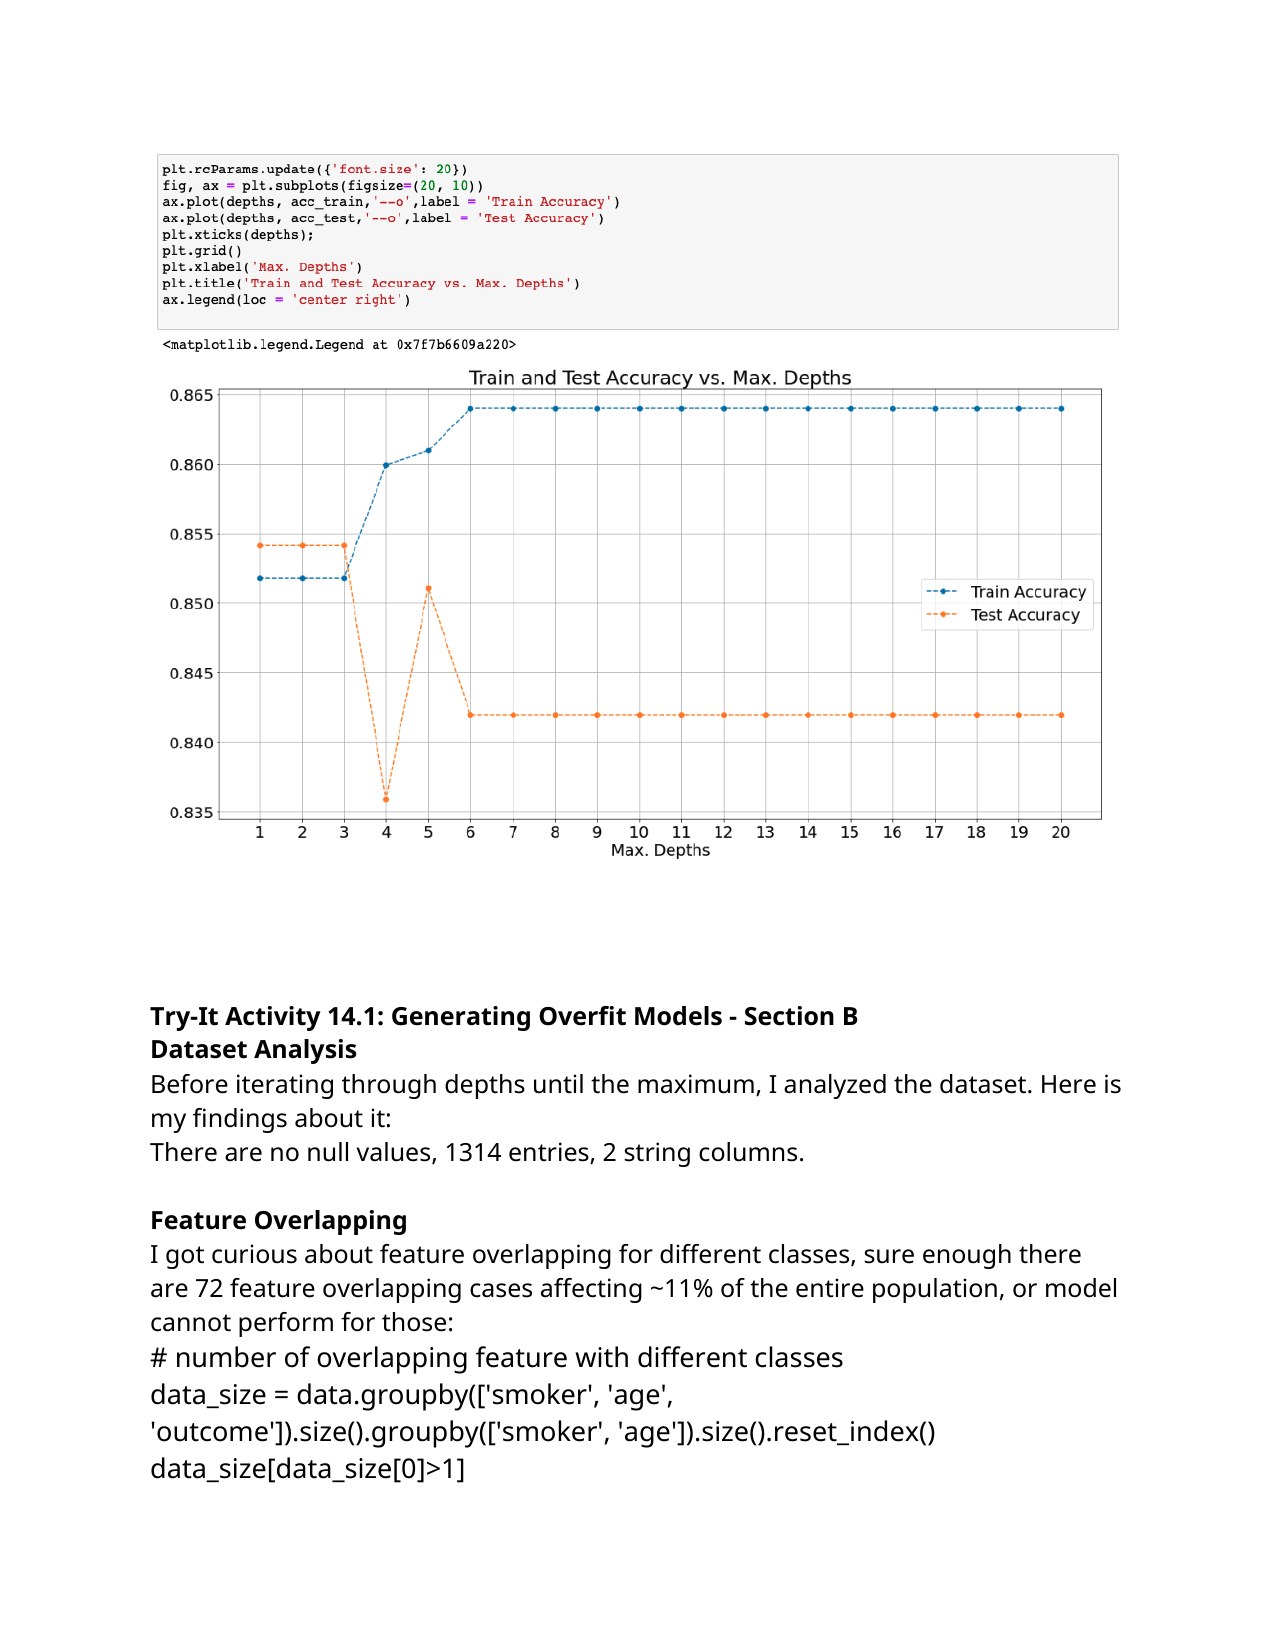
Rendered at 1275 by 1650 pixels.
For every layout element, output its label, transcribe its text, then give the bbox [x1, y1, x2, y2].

text I got curious about feature overlapping for different classes, sure enough there are 72 feature overlapping cases affecting ~11% of the entire population, or model cannot perform for those: [150, 1237, 1125, 1339]
text Try-It Activity 14.1: Generating Overfit Models - Section B [150, 998, 1125, 1032]
text data_size[data_size[0]>1] [150, 1449, 1125, 1486]
text There are no null values, 1314 entries, 2 string columns. [150, 1134, 1125, 1168]
text # number of overlapping feature with different classes [150, 1339, 1125, 1376]
text Before iterating through depths until the maximum, I analyzed the dataset. Here is my findings about it: [150, 1066, 1125, 1134]
text data_size = data.groupby(['smoker', 'age', 'outcome']).size().groupby(['smoker', 'age']).size().reset_index() [150, 1376, 1125, 1449]
text Feature Overlapping [150, 1202, 1125, 1237]
picture [150, 150, 1125, 862]
text Dataset Analysis [150, 1032, 1125, 1066]
